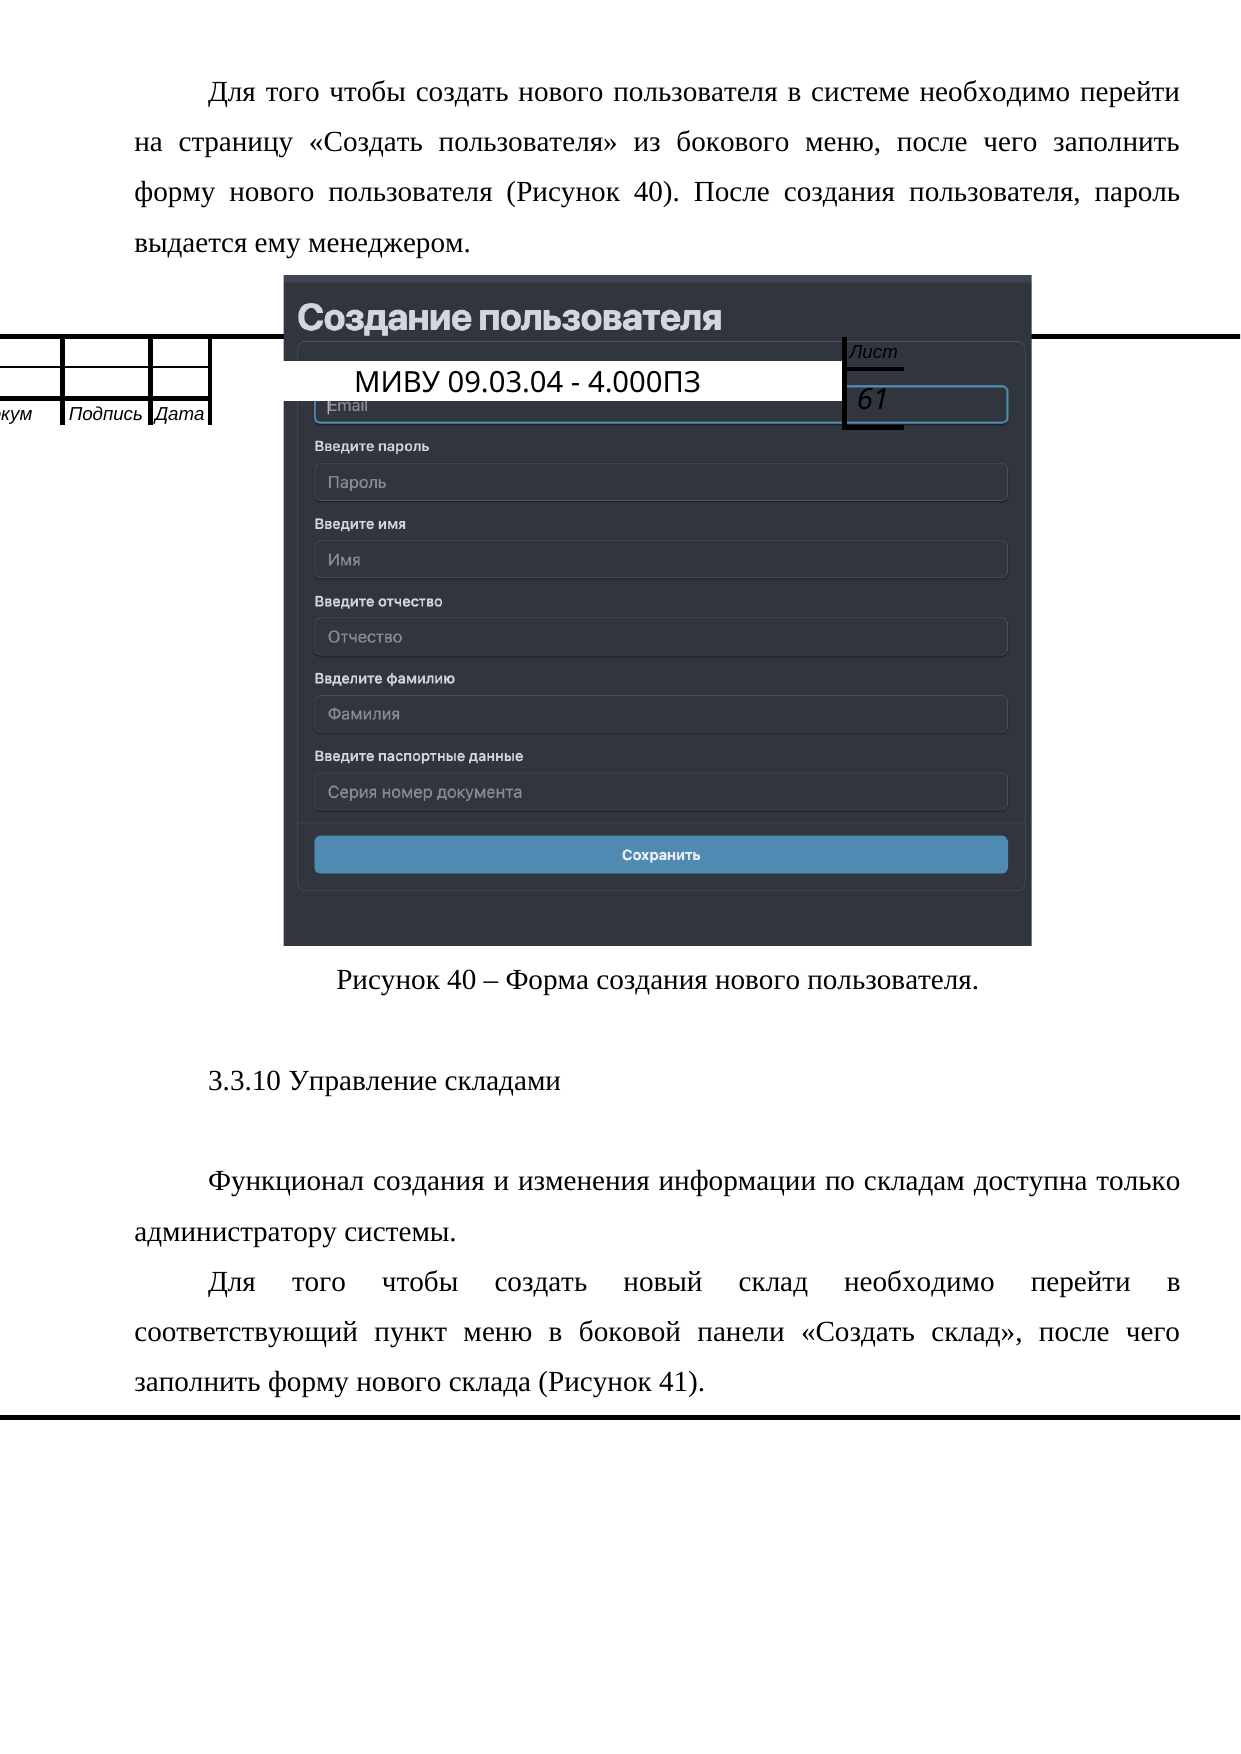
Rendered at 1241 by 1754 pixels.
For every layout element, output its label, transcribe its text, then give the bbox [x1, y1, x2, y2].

picture [283, 275, 1032, 946]
text Функционал создания и изменения информации по складам доступна только администратору системы. [134, 1163, 1181, 1247]
text 3.3.10 Управление складами [134, 1063, 1181, 1096]
text Для того чтобы создать нового пользователя в системе необходимо перейти на страницу «Создать пользователя» из бокового меню, после чего заполнить форму нового пользователя (Рисунок 40). После создания пользователя, пароль выдается ему менеджером. [134, 74, 1181, 258]
text Для того чтобы создать новый склад необходимо перейти в соответствующий пункт меню в боковой панели «Создать склад», после чего заполнить форму нового склада (Рисунок 41). [134, 1264, 1181, 1398]
